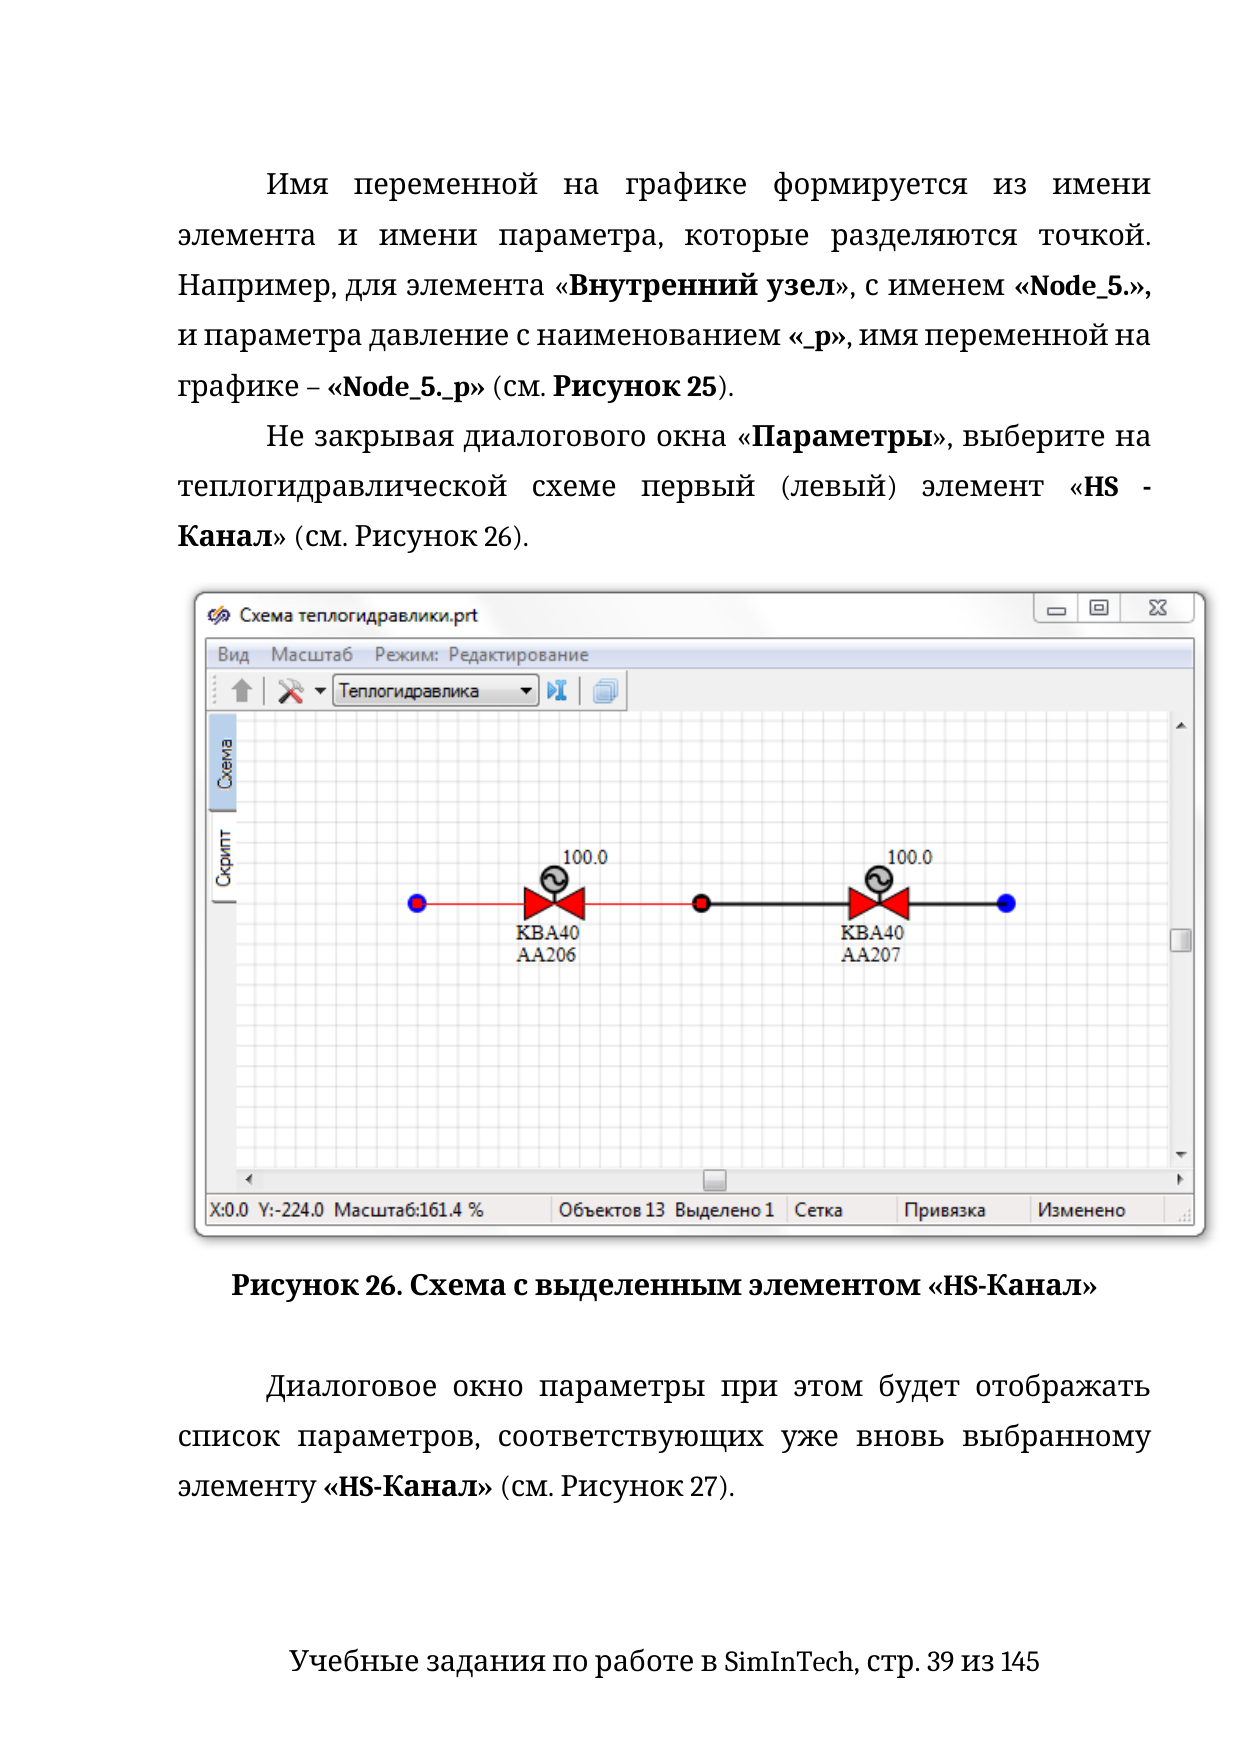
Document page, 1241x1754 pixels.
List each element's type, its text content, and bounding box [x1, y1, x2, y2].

picture [177, 571, 1225, 1253]
